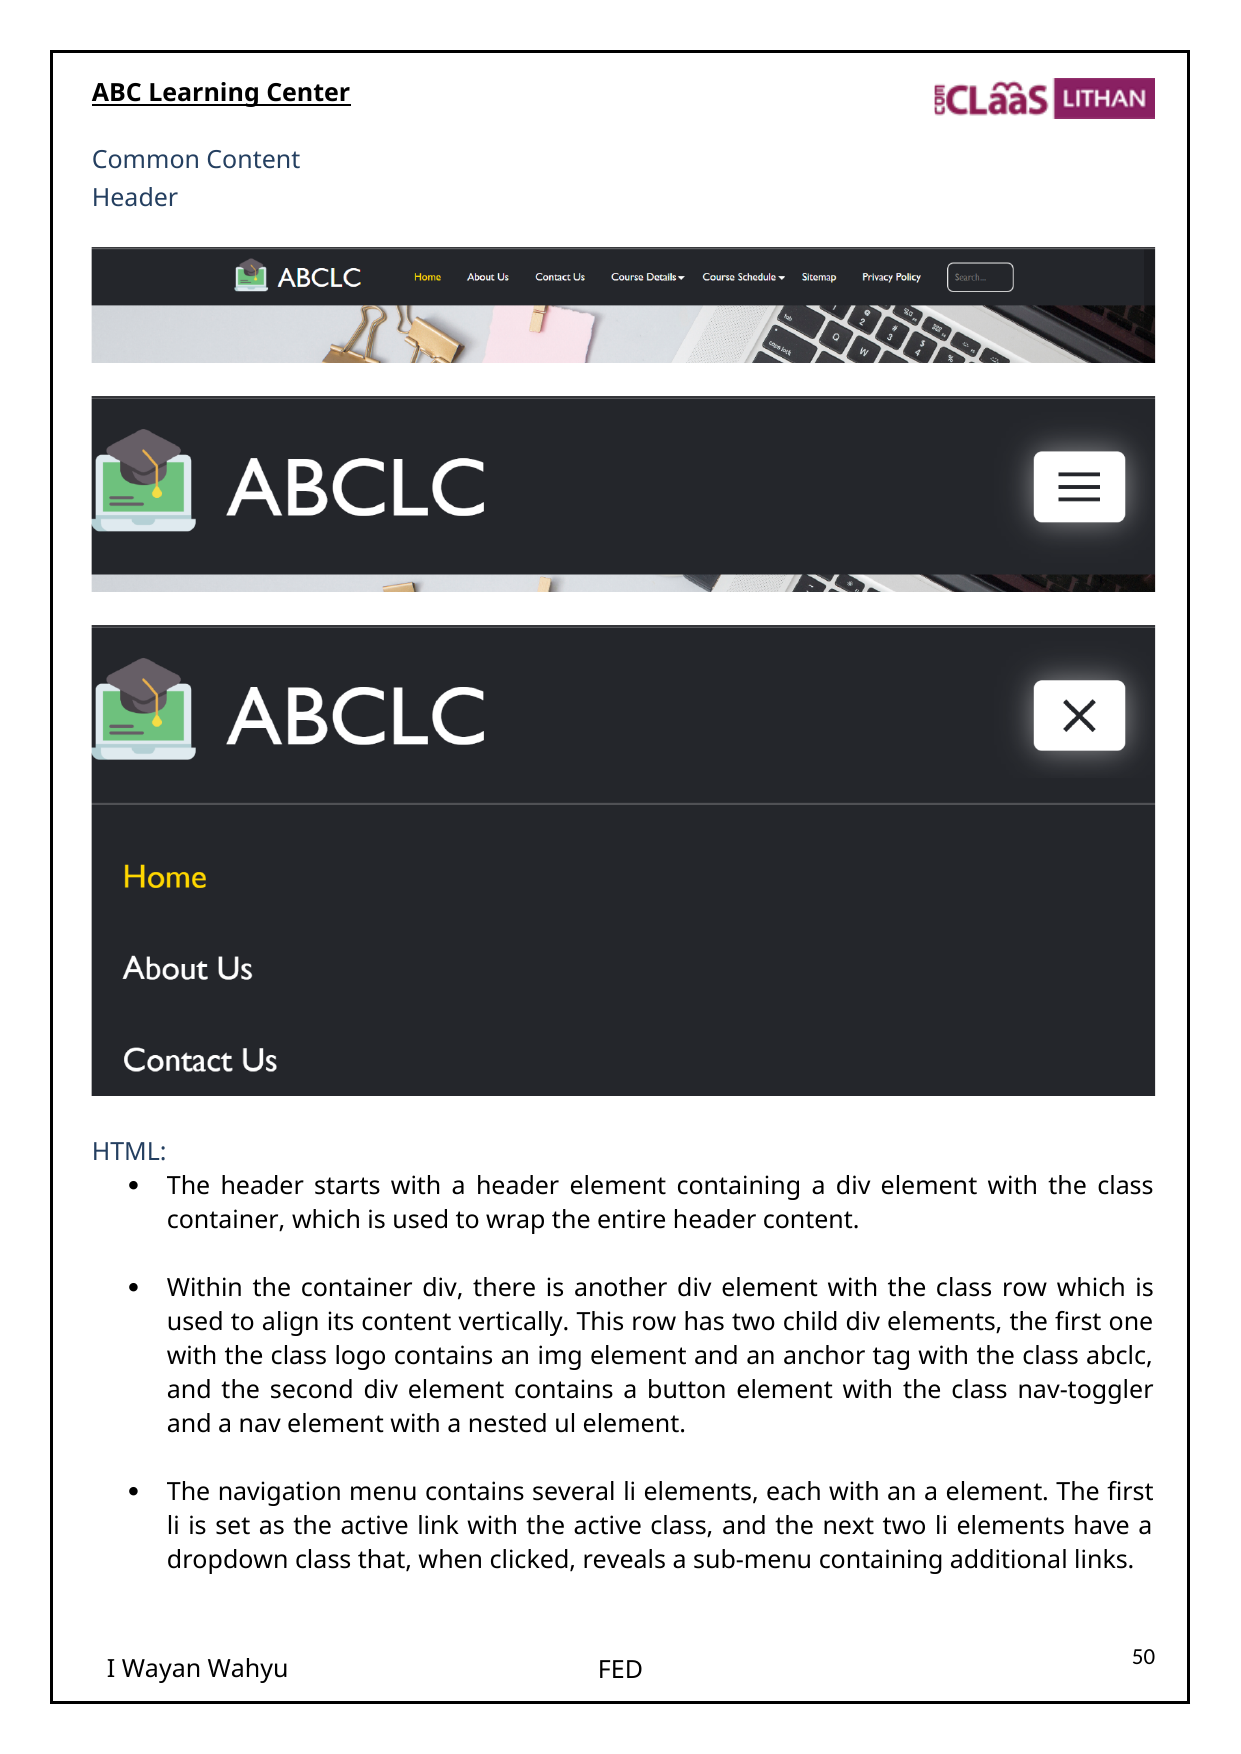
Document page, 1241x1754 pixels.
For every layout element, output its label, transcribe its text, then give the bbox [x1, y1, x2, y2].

subtitle Common Content [92, 141, 1155, 175]
list Within the container div, there is another div element with the class row which is used to align its content vertically. This row has two child div elements, the first one with the class logo contains an img element and an anchor tag with the class abclc, and the second div element contains a button element with the class nav-toggler and a nav element with a nested ul element. [129, 1269, 1155, 1440]
subtitle HTML: [92, 1133, 1155, 1167]
picture [91, 625, 1156, 1096]
list The header starts with a header element containing a div element with the class container, which is used to wrap the entire header content. [129, 1167, 1155, 1236]
list The navigation menu contains several li elements, each with an a element. The first li is set as the active link with the active class, and the next two li elements have a dropdown class that, when clicked, reveals a sub-menu containing additional links. [129, 1474, 1155, 1576]
picture [91, 396, 1156, 592]
picture [934, 78, 1155, 119]
picture [91, 247, 1156, 363]
subtitle Header [92, 179, 1155, 213]
